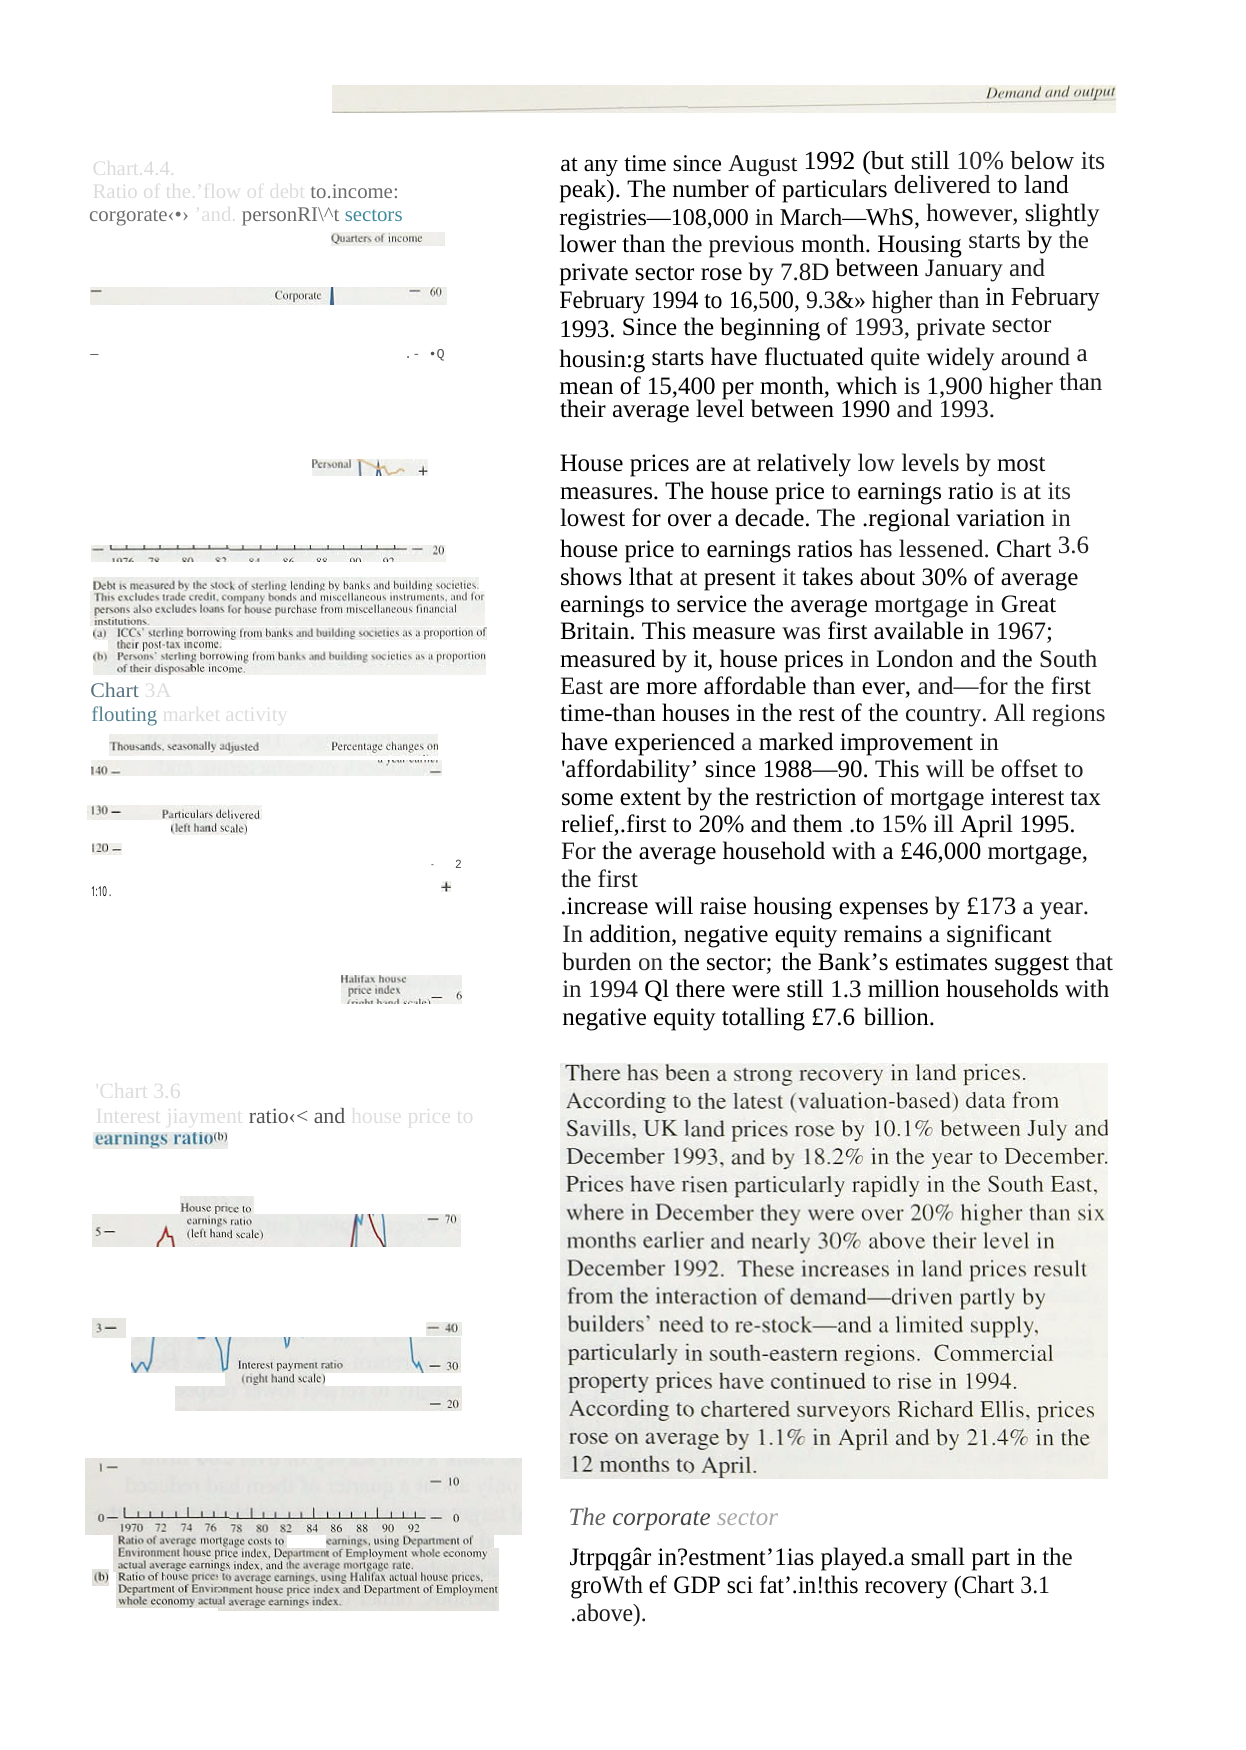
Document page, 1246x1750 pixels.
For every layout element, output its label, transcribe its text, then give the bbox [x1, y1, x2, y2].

text House prices are at relatively low levels by most measures. The house price to earnings ratio is at its lowest for over a decade. The .regional variation in house price to earnings ratios has lessened. Chart 3.6 shows lthat at present it takes about 30% of average earnings to service the average mortgage in Great Britain. This measure was first available in 1967; measured by it, house prices in London and the South East are more affordable than ever, and—for the first time-than houses in the rest of the country. All regions [559, 450, 1109, 727]
text have experienced a marked improvement in 'affordability’ since 1988—90. This will be offset to some extent by the restriction of mortgage interest tax relief,.first to 20% and them .to 15% ill April 1995. For the average household with a £46,000 mortgage, the first [561, 728, 1113, 893]
text — .- •Q [90, 347, 496, 363]
picture [85, 1458, 522, 1611]
picture [331, 232, 445, 246]
picture [92, 1318, 126, 1338]
subtitle Jtrpqgâr in?estment’1ias played.a small part in the groWth ef GDP sci fat’.in!this recovery (Chart 3.1 .above). [569, 1544, 1121, 1627]
picture [341, 975, 462, 1004]
picture [441, 881, 452, 892]
picture [92, 843, 122, 855]
picture [91, 545, 447, 562]
picture [332, 85, 1117, 113]
picture [92, 1196, 461, 1247]
text Chart 3A [90, 573, 496, 702]
picture [131, 1337, 462, 1411]
picture [92, 1569, 109, 1586]
picture [560, 1063, 1108, 1479]
text Interest jiayment ratio‹< and house price to [95, 1104, 496, 1128]
text 1:10 . [91, 882, 496, 901]
text 'Chart 3.6 [95, 1079, 496, 1104]
text .increase will raise housing expenses by £173 a year. In addition, negative equity remains a significant burden on the sector; the Bank’s estimates suggest that in 1994 Ql there were still 1.3 million households with negative equity totalling £7.6 billion. [560, 893, 1113, 1031]
picture [90, 287, 447, 305]
text Chart.4.4. [92, 155, 496, 179]
text at any time since August 1992 (but still 10% below its peak). The number of particulars delivered to land registries—108,000 in March—WhS, however, slightly lower than the previous month. Housing starts by the private sector rose by 7.8D between January and February 1994 to 16,500, 9.3&» higher than in February 1993. Since the beginning of 1993, private sector housin:g starts have fluctuated quite widely around a mean of 15,400 per month, which is 1,900 higher than [559, 148, 1109, 399]
subtitle their average level between 1990 and 1993. [560, 399, 1131, 423]
picture [426, 1322, 462, 1336]
picture [87, 805, 262, 835]
text flouting market activity [91, 702, 496, 726]
picture [109, 734, 438, 756]
text - 2 [73, 858, 462, 872]
picture [312, 459, 428, 476]
picture [92, 1132, 228, 1149]
picture [91, 760, 442, 776]
text Ratio of the.’flow of debt to.income: corgorate‹•› ’and. personRI\^t sectors [89, 180, 492, 226]
